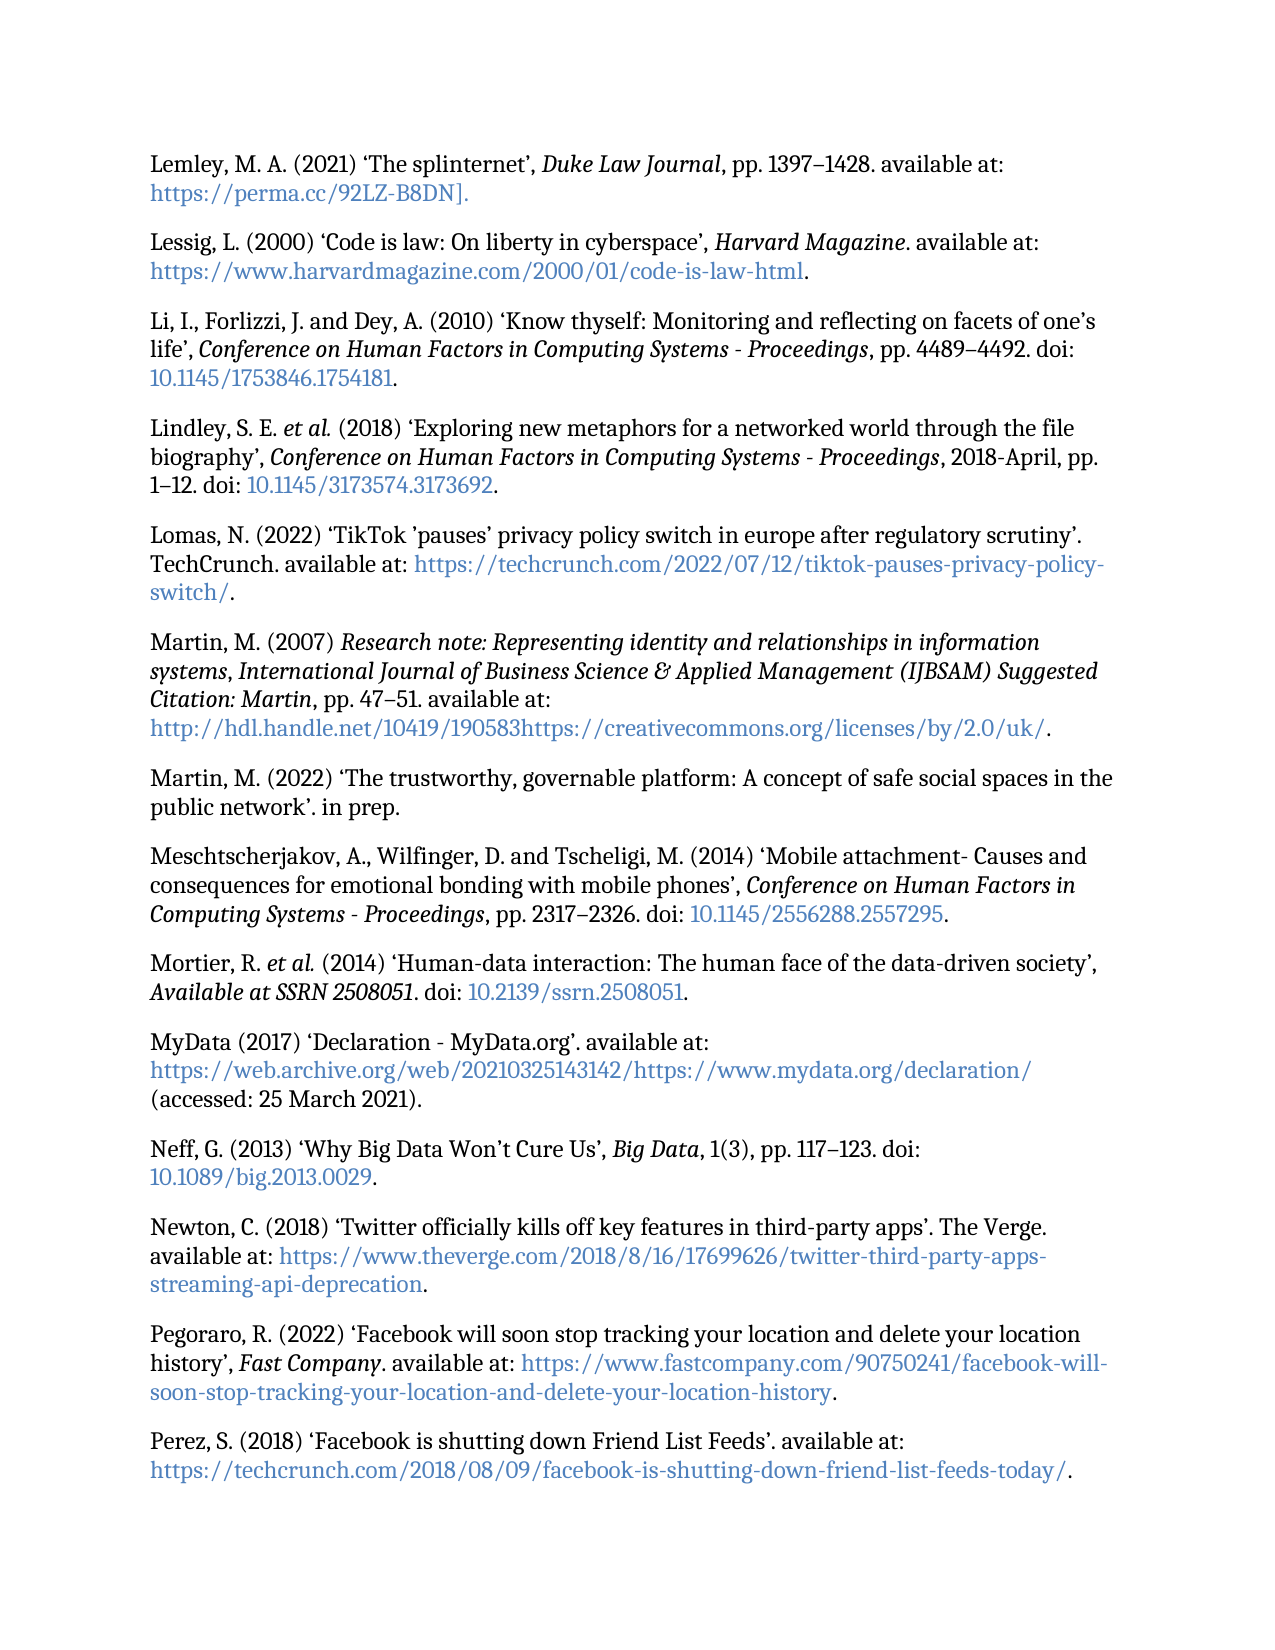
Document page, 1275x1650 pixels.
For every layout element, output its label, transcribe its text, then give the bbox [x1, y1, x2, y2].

text Lemley, M. A. (2021) ‘The splinternet’, Duke Law Journal, pp. 1397–1428. available at: https://perma.cc/92LZ-B8DN]. [150, 150, 1125, 207]
text Li, I., Forlizzi, J. and Dey, A. (2010) ‘Know thyself: Monitoring and reflecting on facets of one’s life’, Conference on Human Factors in Computing Systems - Proceedings, pp. 4489–4492. doi: 10.1145/1753846.1754181. [150, 307, 1125, 393]
text Mortier, R. et al. (2014) ‘Human-data interaction: The human face of the data-driven society’, Available at SSRN 2508051. doi: 10.2139/ssrn.2508051. [150, 949, 1125, 1007]
text Pegoraro, R. (2022) ‘Facebook will soon stop tracking your location and delete your location history’, Fast Company. available at: https://www.fastcompany.com/90750241/facebook-will-soon-stop-tracking-your-location-and-delete-your-location-history. [150, 1320, 1125, 1406]
text Martin, M. (2007) Research note: Representing identity and relationships in information systems, International Journal of Business Science & Applied Management (IJBSAM) Suggested Citation: Martin, pp. 47–51. available at: http://hdl.handle.net/10419/190583https://creativecommons.org/licenses/by/2.0/uk/. [150, 628, 1125, 743]
text Newton, C. (2018) ‘Twitter officially kills off key features in third-party apps’. The Verge. available at: https://www.theverge.com/2018/8/16/17699626/twitter-third-party-apps-streaming-api-deprecation. [150, 1213, 1125, 1299]
text Perez, S. (2018) ‘Facebook is shutting down Friend List Feeds’. available at: https://techcrunch.com/2018/08/09/facebook-is-shutting-down-friend-list-feeds-today/. [150, 1427, 1125, 1484]
text Meschtscherjakov, A., Wilfinger, D. and Tscheligi, M. (2014) ‘Mobile attachment- Causes and consequences for emotional bonding with mobile phones’, Conference on Human Factors in Computing Systems - Proceedings, pp. 2317–2326. doi: 10.1145/2556288.2557295. [150, 842, 1125, 928]
text MyData (2017) ‘Declaration - MyData.org’. available at: https://web.archive.org/web/20210325143142/https://www.mydata.org/declaration/ (accessed: 25 March 2021). [150, 1027, 1125, 1114]
text Neff, G. (2013) ‘Why Big Data Won’t Cure Us’, Big Data, 1(3), pp. 117–123. doi: 10.1089/big.2013.0029. [150, 1134, 1125, 1192]
text Lindley, S. E. et al. (2018) ‘Exploring new metaphors for a networked world through the file biography’, Conference on Human Factors in Computing Systems - Proceedings, 2018-April, pp. 1–12. doi: 10.1145/3173574.3173692. [150, 414, 1125, 500]
text Lomas, N. (2022) ‘TikTok ’pauses’ privacy policy switch in europe after regulatory scrutiny’. TechCrunch. available at: https://techcrunch.com/2022/07/12/tiktok-pauses-privacy-policy-switch/. [150, 521, 1125, 607]
text Martin, M. (2022) ‘The trustworthy, governable platform: A concept of safe social spaces in the public network’. in prep. [150, 764, 1125, 821]
text Lessig, L. (2000) ‘Code is law: On liberty in cyberspace’, Harvard Magazine. available at: https://www.harvardmagazine.com/2000/01/code-is-law-html. [150, 228, 1125, 286]
